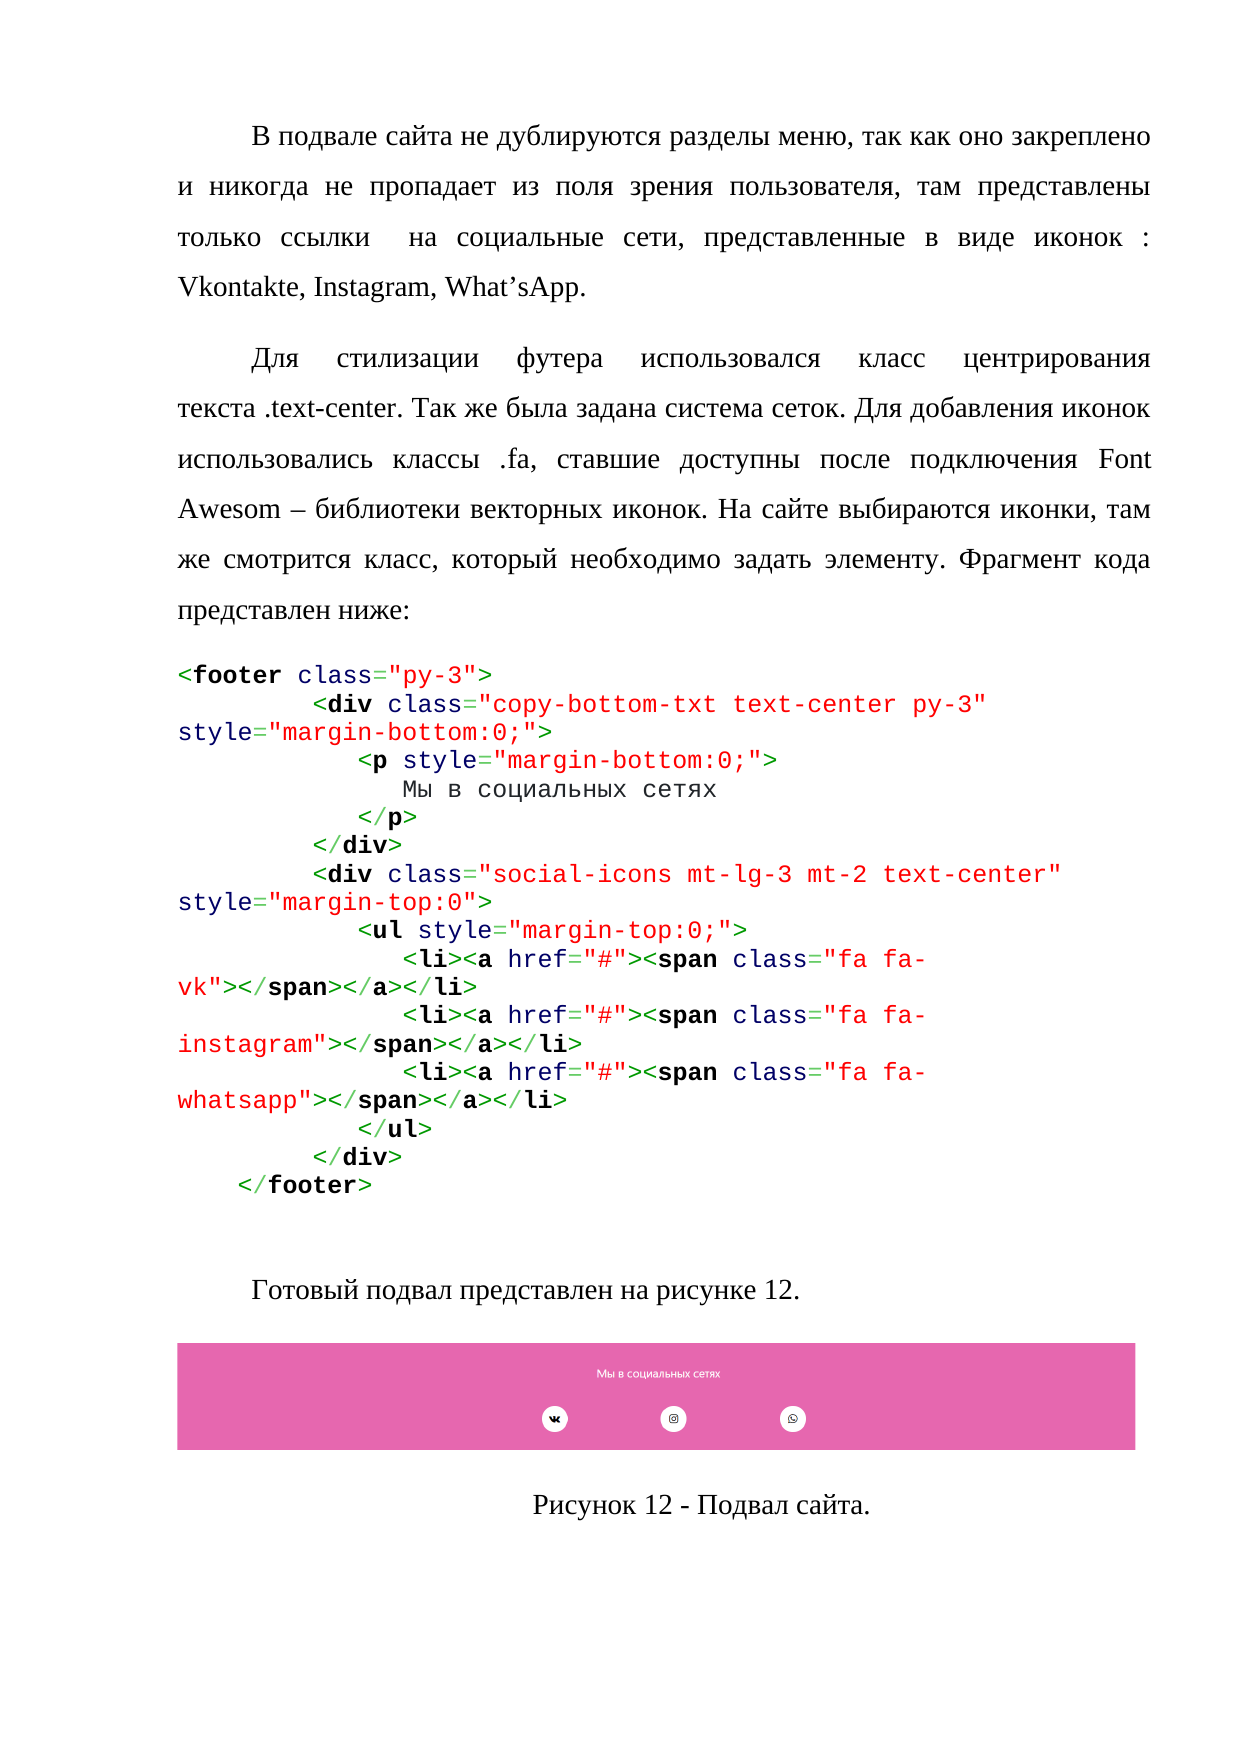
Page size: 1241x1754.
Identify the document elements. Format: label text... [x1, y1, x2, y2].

text </div> [177, 833, 1152, 861]
picture [177, 1343, 1136, 1450]
text <li><a href="#"><span class="fa fa-whatsapp"></span></a></li> [177, 1059, 1152, 1116]
text Мы в социальных сетях [177, 776, 1152, 804]
text <li><a href="#"><span class="fa fa-instagram"></span></a></li> [177, 1003, 1152, 1059]
text В подвале сайта не дублируются разделы меню, так как оно закреплено и никогда не пропадает из поля зрения пользователя, там представлены только ссылки на социальные сети, представленные в виде иконок : Vkontakte, Instagram, What’sApp. [177, 118, 1152, 303]
text <li><a href="#"><span class="fa fa-vk"></span></a></li> [177, 946, 1152, 1003]
text <p style="margin-bottom:0;"> [177, 748, 1152, 776]
text </div> [177, 1144, 1152, 1173]
text </p> [177, 804, 1152, 833]
text Рисунок 12 - Подвал сайта. [177, 1487, 1152, 1521]
text </footer> [177, 1173, 1152, 1201]
text <div class="social-icons mt-lg-3 mt-2 text-center" style="margin-top:0"> [177, 861, 1152, 918]
text <ul style="margin-top:0;"> [177, 918, 1152, 946]
text <div class="copy-bottom-txt text-center py-3" style="margin-bottom:0;"> [177, 691, 1152, 748]
text Готовый подвал представлен на рисунке 12. [177, 1272, 1152, 1306]
text <footer class="py-3"> [177, 663, 1152, 691]
text Для стилизации футера использовался класс центрирования текста .text-center. Так же была задана система сеток. Для добавления иконок использовались классы .fa, ставшие доступны после подключения Font Awesom – библиотеки векторных иконок. На сайте выбираются иконки, там же смотрится класс, который необходимо задать элементу. Фрагмент кода представлен ниже: [177, 340, 1152, 625]
text </ul> [177, 1116, 1152, 1144]
